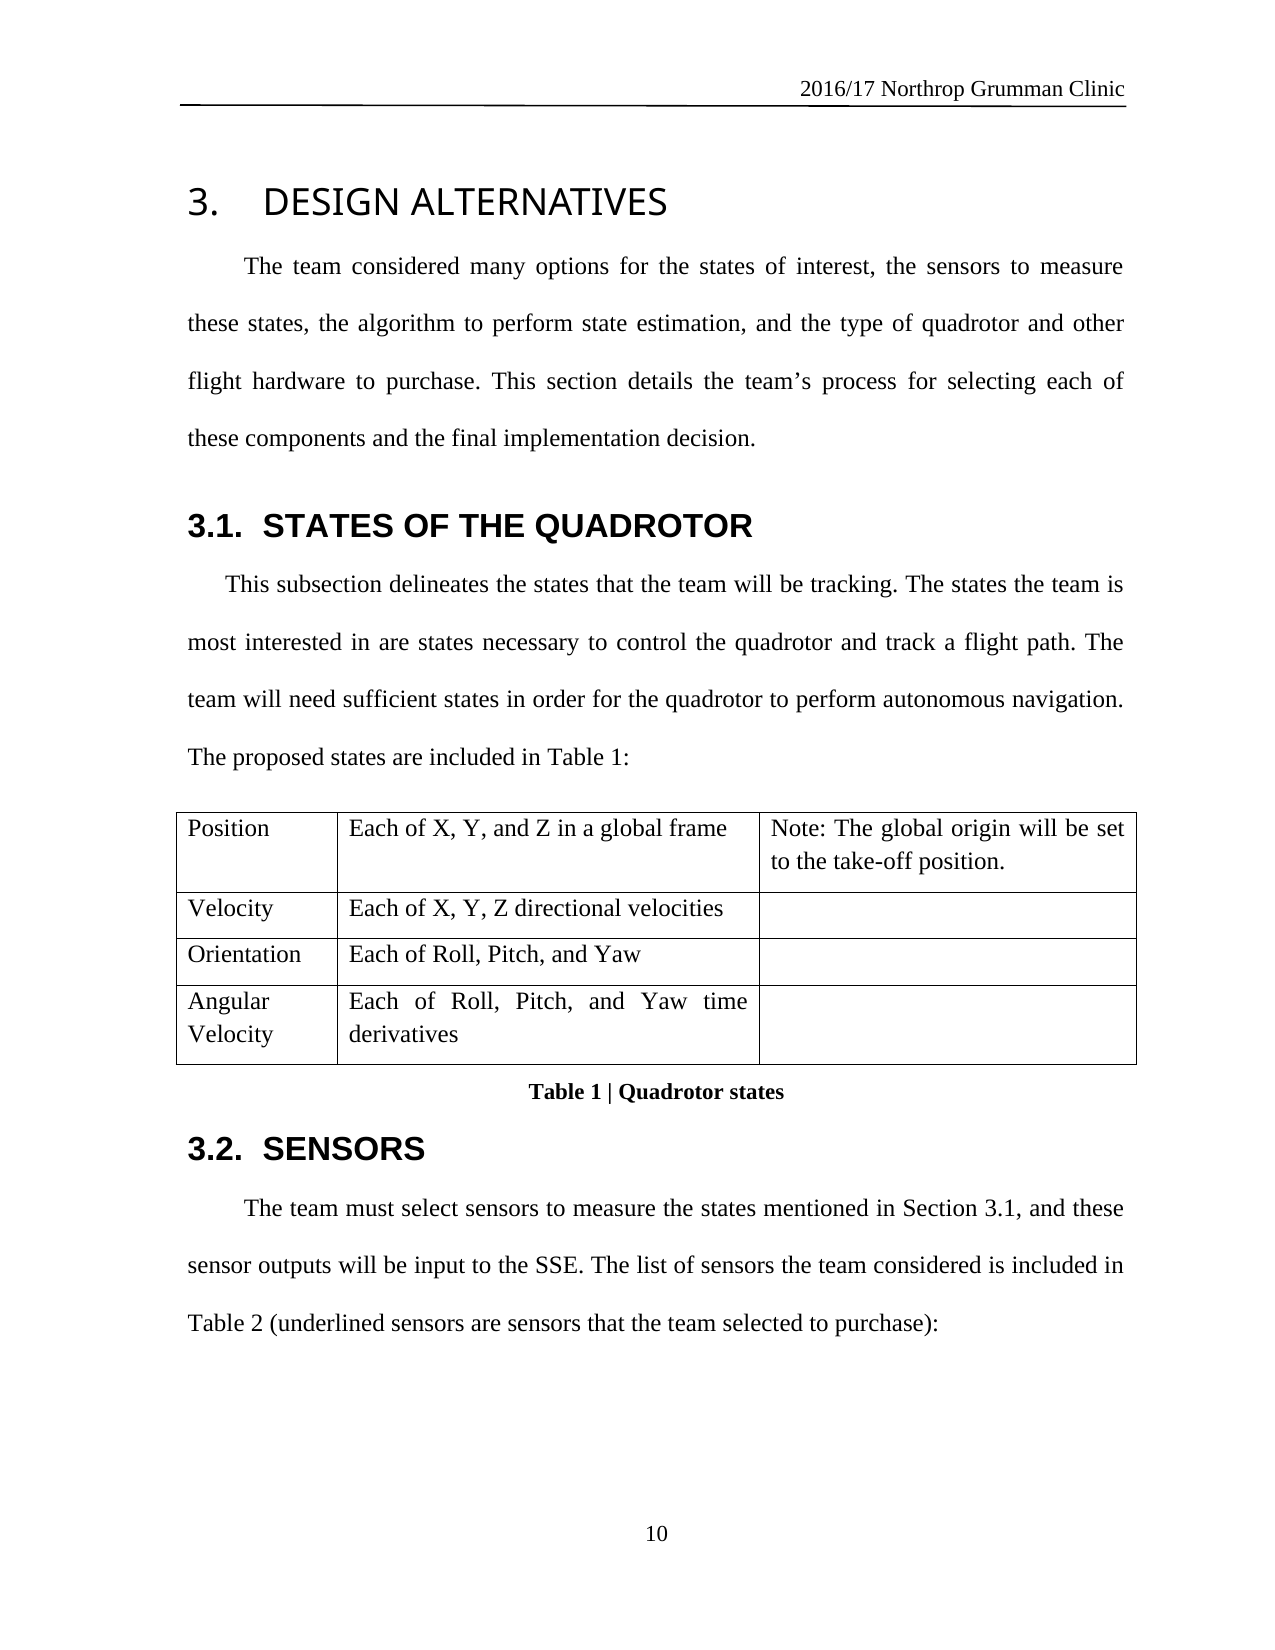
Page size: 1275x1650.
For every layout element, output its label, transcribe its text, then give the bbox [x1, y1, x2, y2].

table_header Position [177, 813, 337, 892]
table_cell Angular Velocity [177, 986, 337, 1064]
table_cell [760, 939, 1136, 985]
table_cell [760, 986, 1136, 1064]
table_cell Each of Roll, Pitch, and Yaw time derivatives [338, 986, 759, 1064]
table_cell Each of X, Y, Z directional velocities [338, 893, 759, 938]
text The team considered many options for the states of interest, the sensors to measure these states, the algorithm to perform state estimation, and the type of quadrotor and other flight hardware to purchase. This section details the team’s process for selecting each of these components and the final implementation decision. [187, 251, 1125, 452]
table_header Note: The global origin will be set to the take-off position. [760, 813, 1136, 892]
subtitle States of the quadrotor [187, 506, 1125, 544]
table_header Each of X, Y, and Z in a global frame [338, 813, 759, 892]
table_cell Each of Roll, Pitch, and Yaw [338, 939, 759, 985]
text The team must select sensors to measure the states mentioned in Section 3.1, and these sensor outputs will be input to the SSE. The list of sensors the team considered is included in Table 2 (underlined sensors are sensors that the team selected to purchase): [187, 1193, 1125, 1336]
table_cell Velocity [177, 893, 337, 938]
subtitle design alternatives [187, 175, 1125, 226]
text This subsection delineates the states that the team will be tracking. The states the team is most interested in are states necessary to control the quadrotor and track a flight path. The team will need sufficient states in order for the quadrotor to perform autonomous navigation. The proposed states are included in Table 1: [187, 569, 1125, 771]
table_cell [760, 893, 1136, 938]
table_cell Orientation [177, 939, 337, 985]
subtitle Sensors [187, 1129, 1125, 1168]
